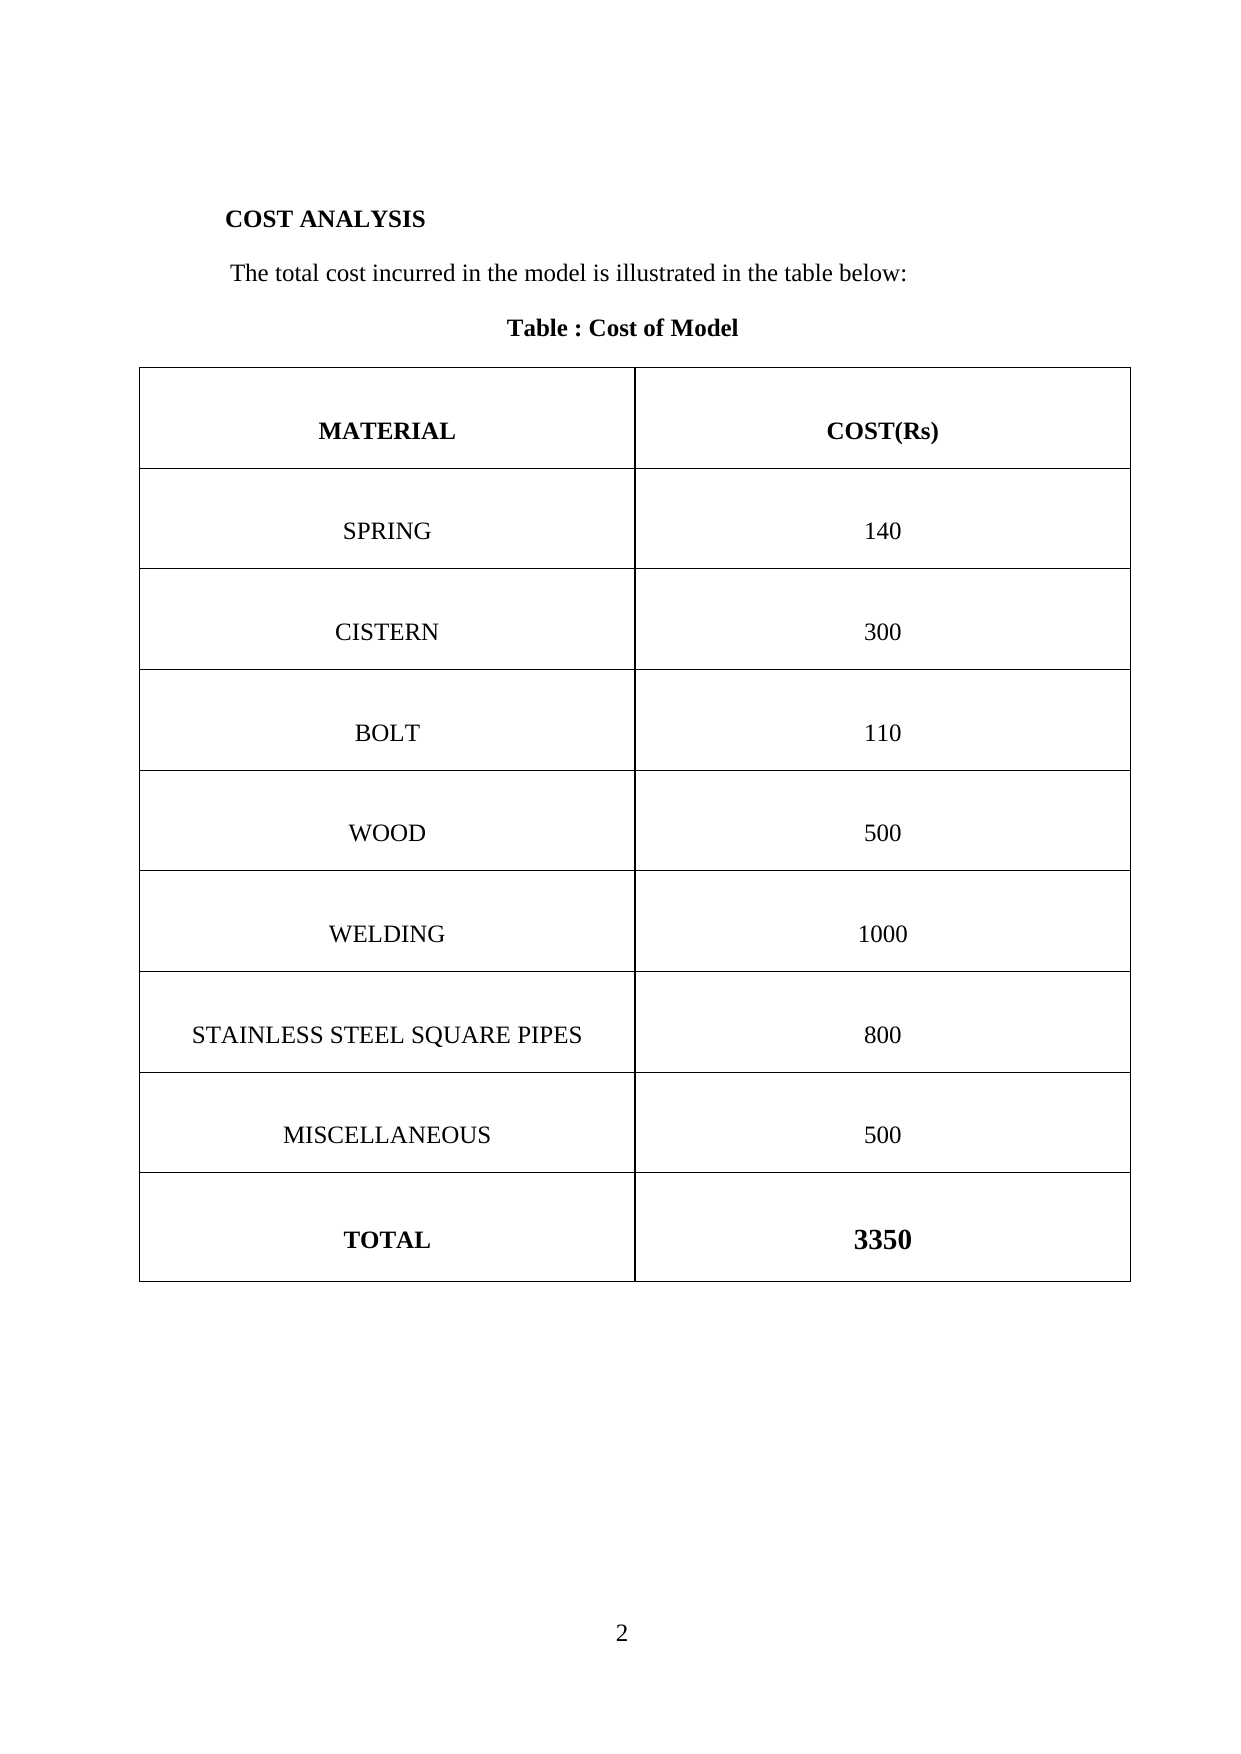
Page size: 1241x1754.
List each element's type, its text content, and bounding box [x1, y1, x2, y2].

table_cell 3350 [636, 1173, 1130, 1281]
table_cell 500 [636, 1073, 1130, 1172]
table_cell 300 [636, 569, 1130, 669]
text The total cost incurred in the model is illustrated in the table below: [148, 258, 1093, 287]
subtitle COST ANALYSIS [148, 204, 1093, 233]
table_cell SPRING [140, 469, 634, 568]
table_header COST(Rs) [636, 368, 1130, 468]
table_cell WOOD [140, 771, 634, 870]
table_cell 500 [636, 771, 1130, 870]
table_cell CISTERN [140, 569, 634, 669]
table_cell STAINLESS STEEL SQUARE PIPES [140, 972, 634, 1072]
table_cell 140 [636, 469, 1130, 568]
table_cell 800 [636, 972, 1130, 1072]
table_cell TOTAL [140, 1173, 634, 1281]
table_cell WELDING [140, 871, 634, 971]
subtitle Table : Cost of Model [150, 313, 1095, 341]
table_cell BOLT [140, 670, 634, 769]
table_cell 110 [636, 670, 1130, 769]
table_cell MISCELLANEOUS [140, 1073, 634, 1172]
table_cell 1000 [636, 871, 1130, 971]
table_header MATERIAL [140, 368, 634, 468]
